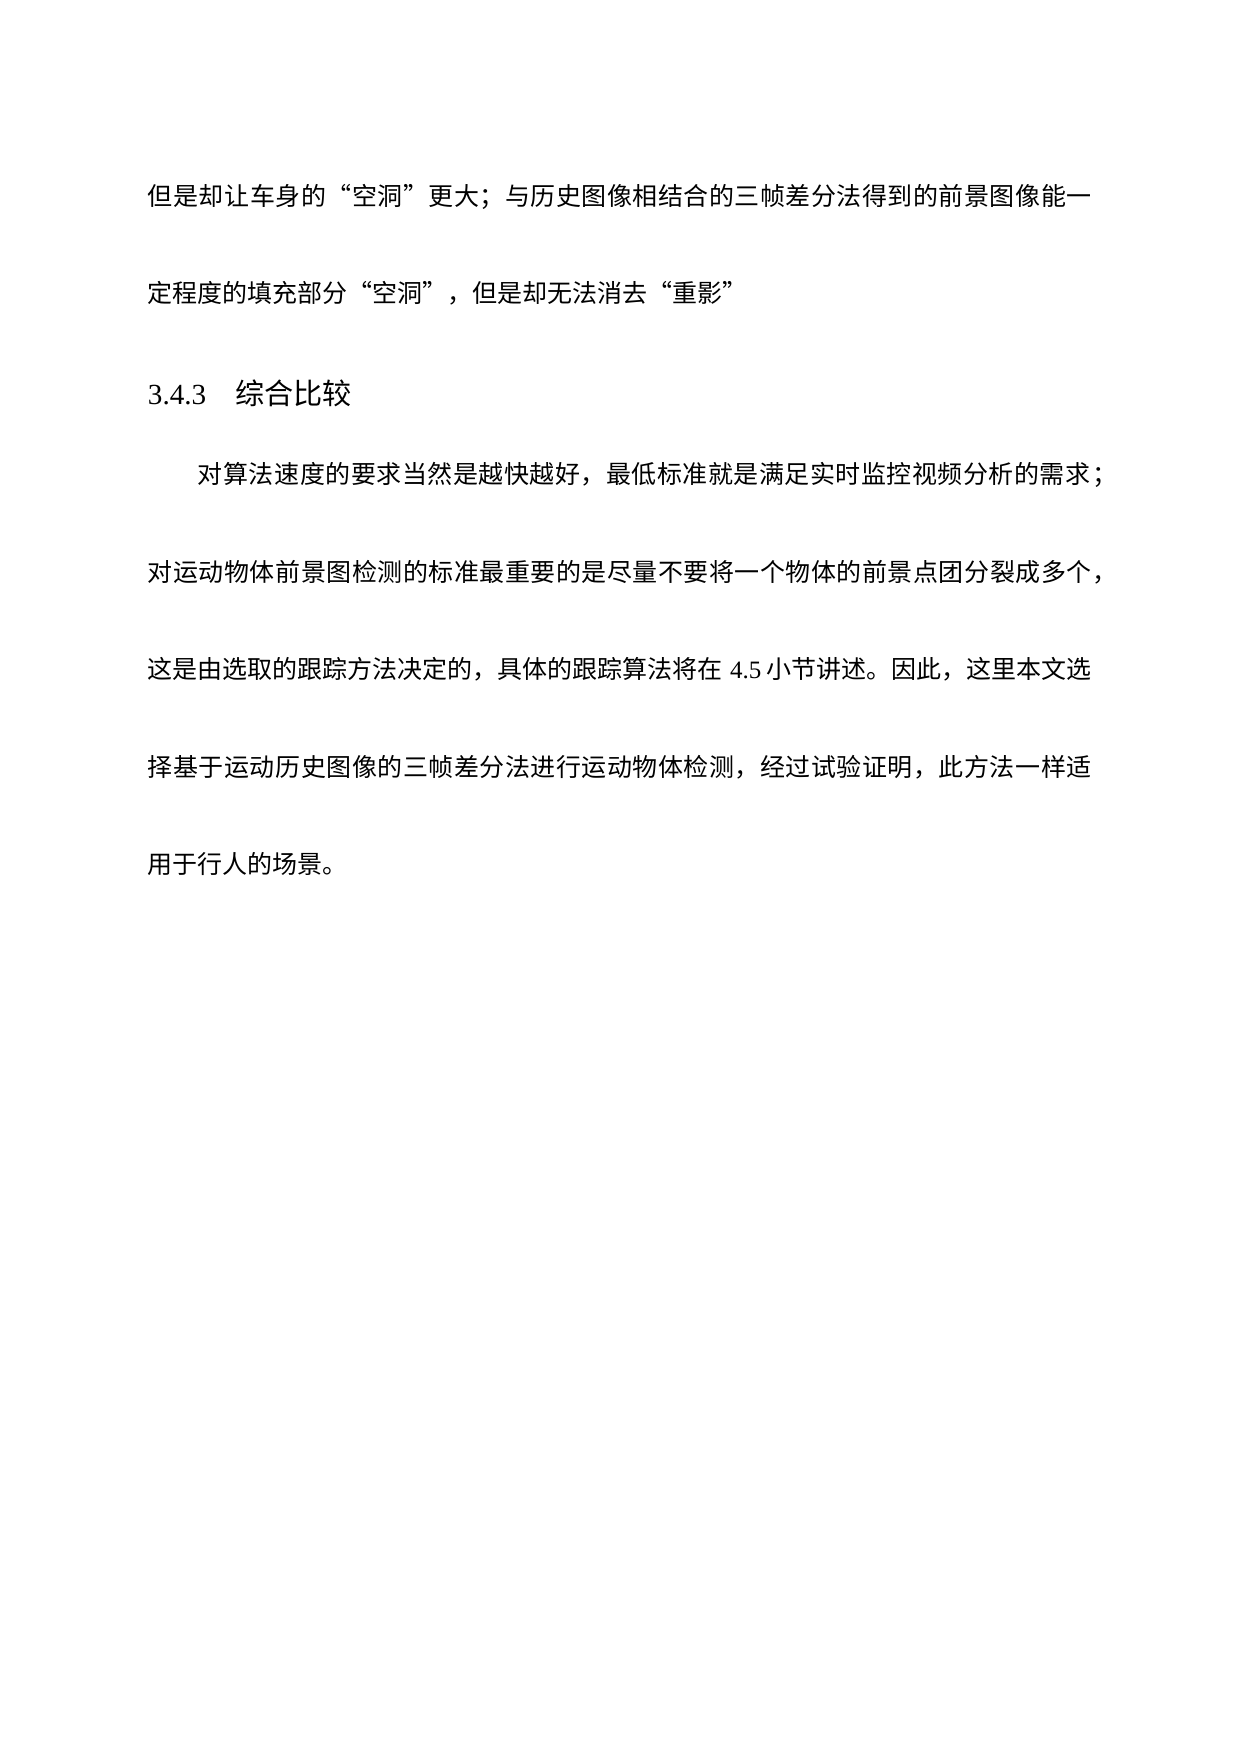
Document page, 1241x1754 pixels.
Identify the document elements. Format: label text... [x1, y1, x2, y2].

text 对算法速度的要求当然是越快越好，最低标准就是满足实时监控视频分析的需求；对运动物体前景图检测的标准最重要的是尽量不要将一个物体的前景点团分裂成多个，这是由选取的跟踪方法决定的，具体的跟踪算法将在4.5小节讲述。因此，这里本文选择基于运动历史图像的三帧差分法进行运动物体检测，经过试验证明，此方法一样适用于行人的场景。 [148, 440, 1092, 895]
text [148, 162, 1092, 324]
list 综合比较 [148, 359, 1092, 424]
